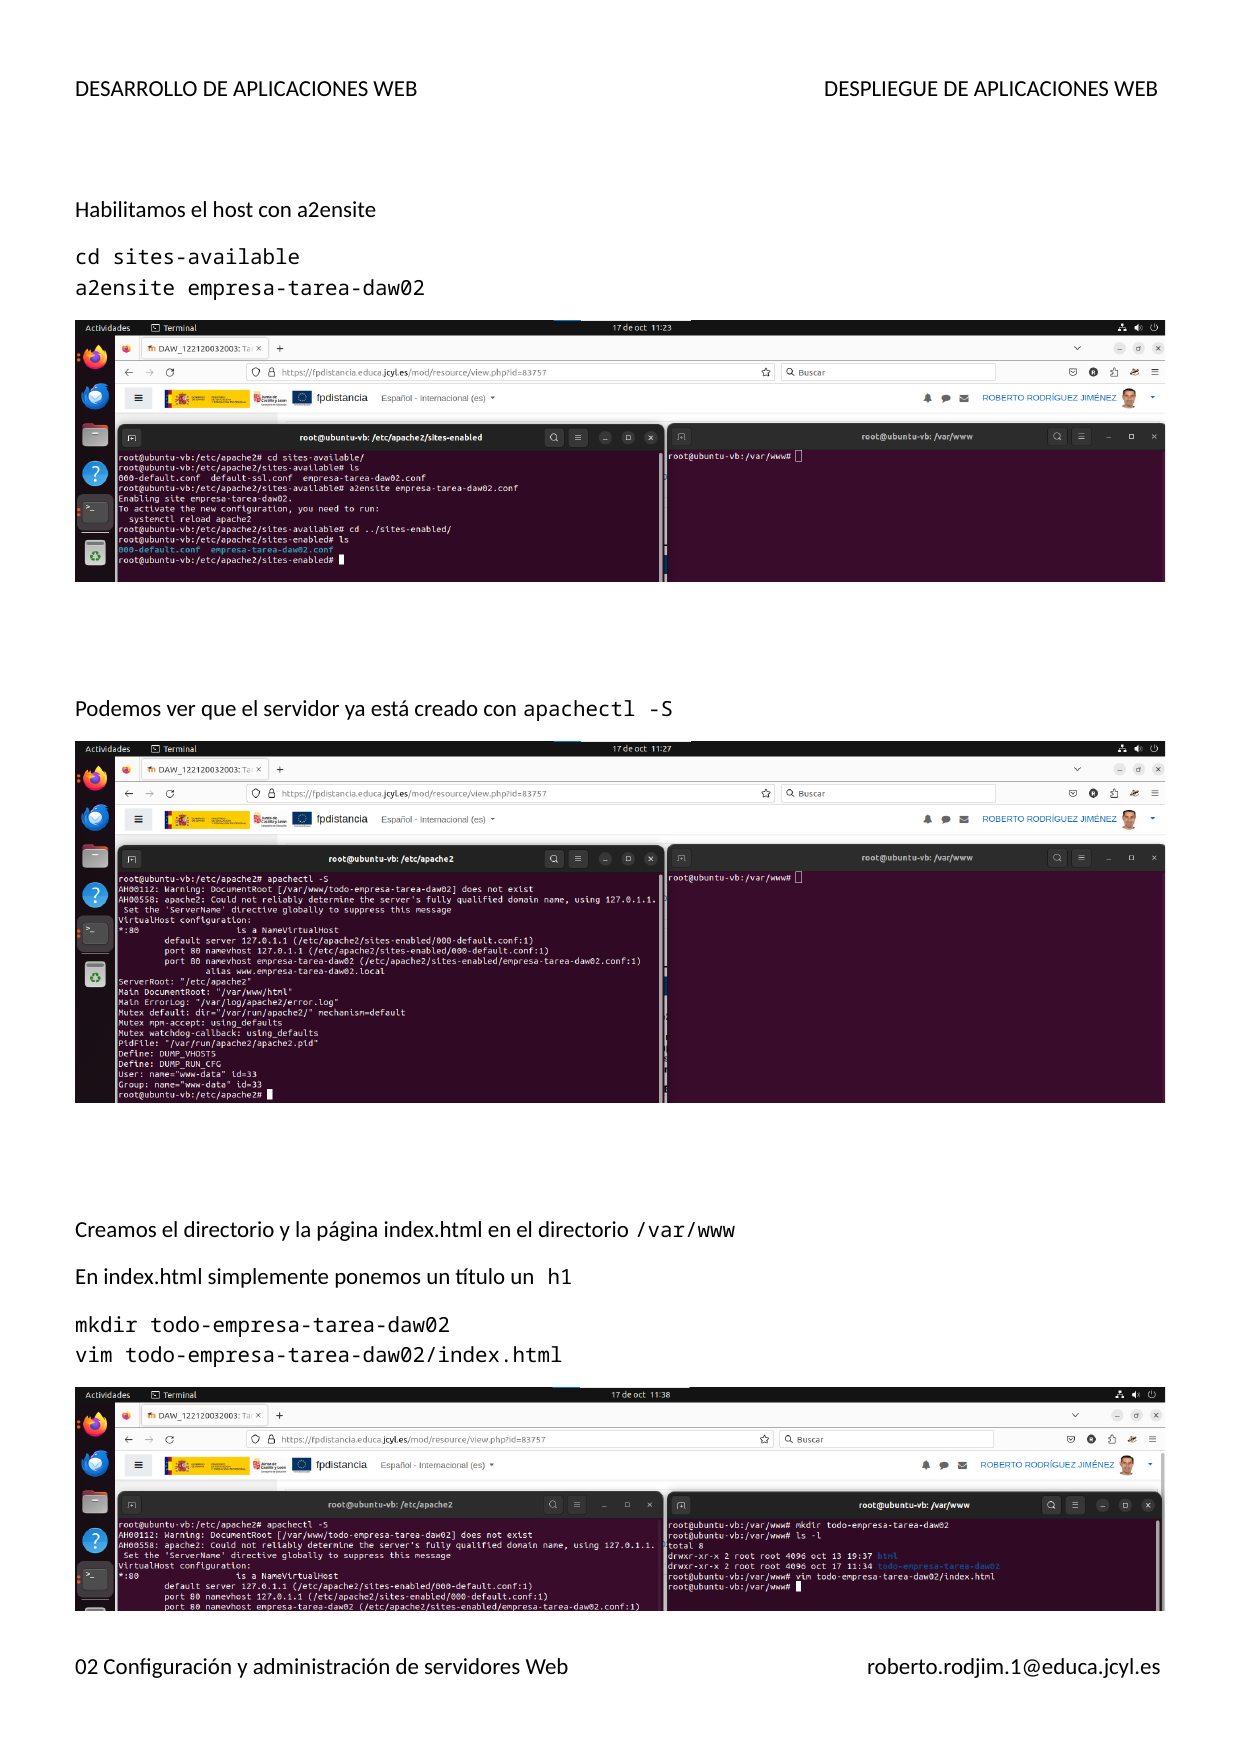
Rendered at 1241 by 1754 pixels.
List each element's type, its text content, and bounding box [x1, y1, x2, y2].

text Creamos el directorio y la página index.html en el directorio /var/www [75, 1215, 1165, 1244]
text Habilitamos el host con a2ensite [75, 196, 1165, 223]
text Podemos ver que el servidor ya está creado con apachectl -S [75, 694, 1165, 723]
picture [75, 320, 1166, 582]
text mkdir todo-empresa-tarea-daw02 vim todo-empresa-tarea-daw02/index.html [75, 1310, 1165, 1369]
picture [75, 741, 1166, 1103]
text cd sites-available a2ensite empresa-tarea-daw02 [75, 242, 1165, 301]
text En index.html simplemente ponemos un título un h1 [75, 1262, 1165, 1291]
picture [75, 1387, 1166, 1611]
